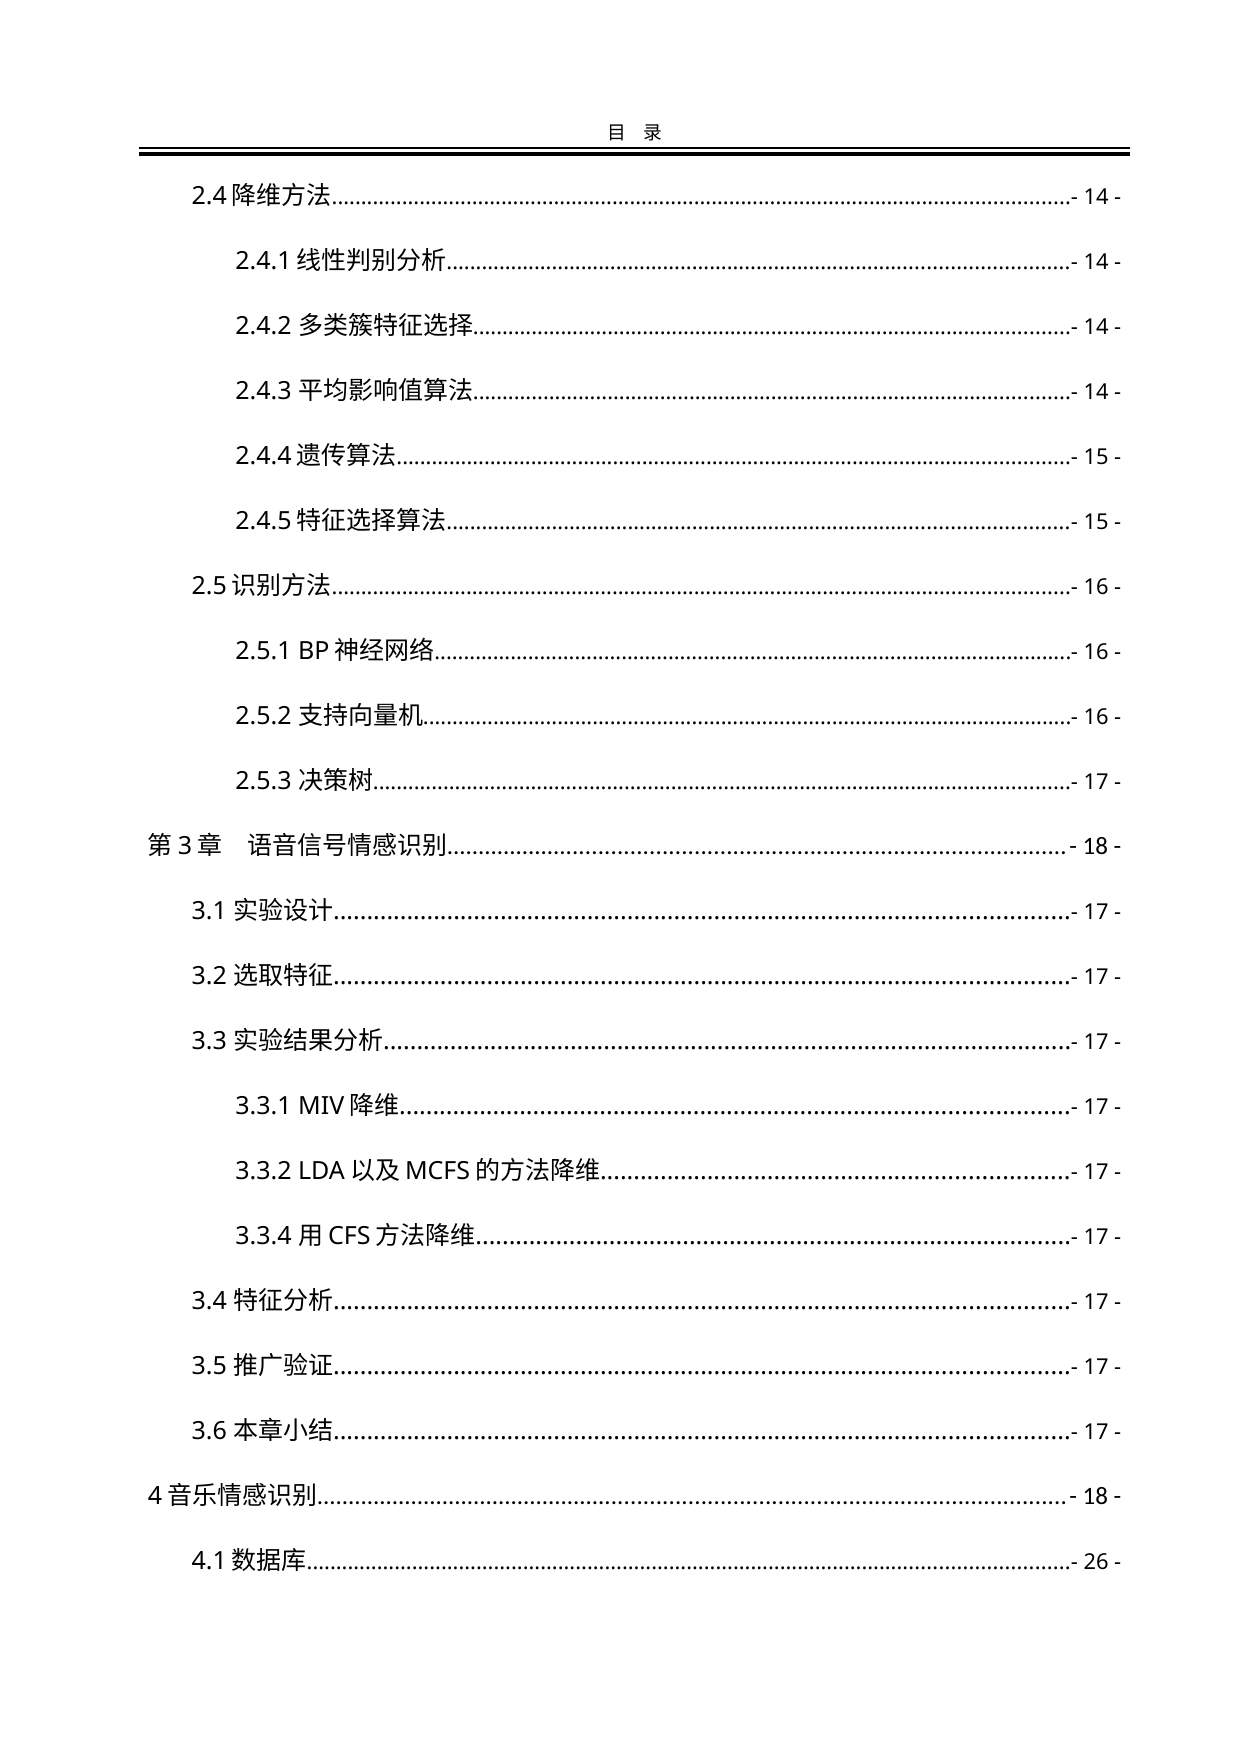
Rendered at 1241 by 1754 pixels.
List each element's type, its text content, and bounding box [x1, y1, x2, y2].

text 3.6 本章小结 - 17 - [191, 1396, 1122, 1461]
text 3.3.1 MIV降维 - 17 - [235, 1071, 1122, 1136]
text 4音乐情感识别 - 18 - [148, 1461, 1122, 1526]
text 2.5.1 BP神经网络 - 16 - [235, 616, 1122, 681]
text 2.5.3 决策树 - 17 - [235, 746, 1122, 811]
text 3.1 实验设计 - 17 - [191, 876, 1122, 941]
text 3.5 推广验证 - 17 - [191, 1331, 1122, 1396]
text 2.5.2 支持向量机 - 16 - [235, 681, 1122, 746]
text 第3章 语音信号情感识别 - 18 - [148, 811, 1122, 876]
text 2.4.2 多类簇特征选择 - 14 - [235, 291, 1122, 356]
text 3.3.4 用CFS方法降维 - 17 - [235, 1201, 1122, 1266]
text 2.4.3 平均影响值算法 - 14 - [235, 356, 1122, 421]
text 2.4.1线性判别分析 - 14 - [235, 226, 1122, 291]
text 3.3 实验结果分析 - 17 - [191, 1006, 1122, 1071]
text 2.4降维方法 - 14 - [191, 161, 1122, 226]
text 2.4.5特征选择算法 - 15 - [235, 486, 1122, 551]
text 2.4.4遗传算法 - 15 - [235, 421, 1122, 486]
text 3.2 选取特征 - 17 - [191, 941, 1122, 1006]
text 4.1数据库 - 26 - [191, 1526, 1122, 1591]
text 2.5识别方法 - 16 - [191, 551, 1122, 616]
text 3.4 特征分析 - 17 - [191, 1266, 1122, 1331]
text 3.3.2 LDA以及MCFS的方法降维 - 17 - [235, 1136, 1122, 1201]
